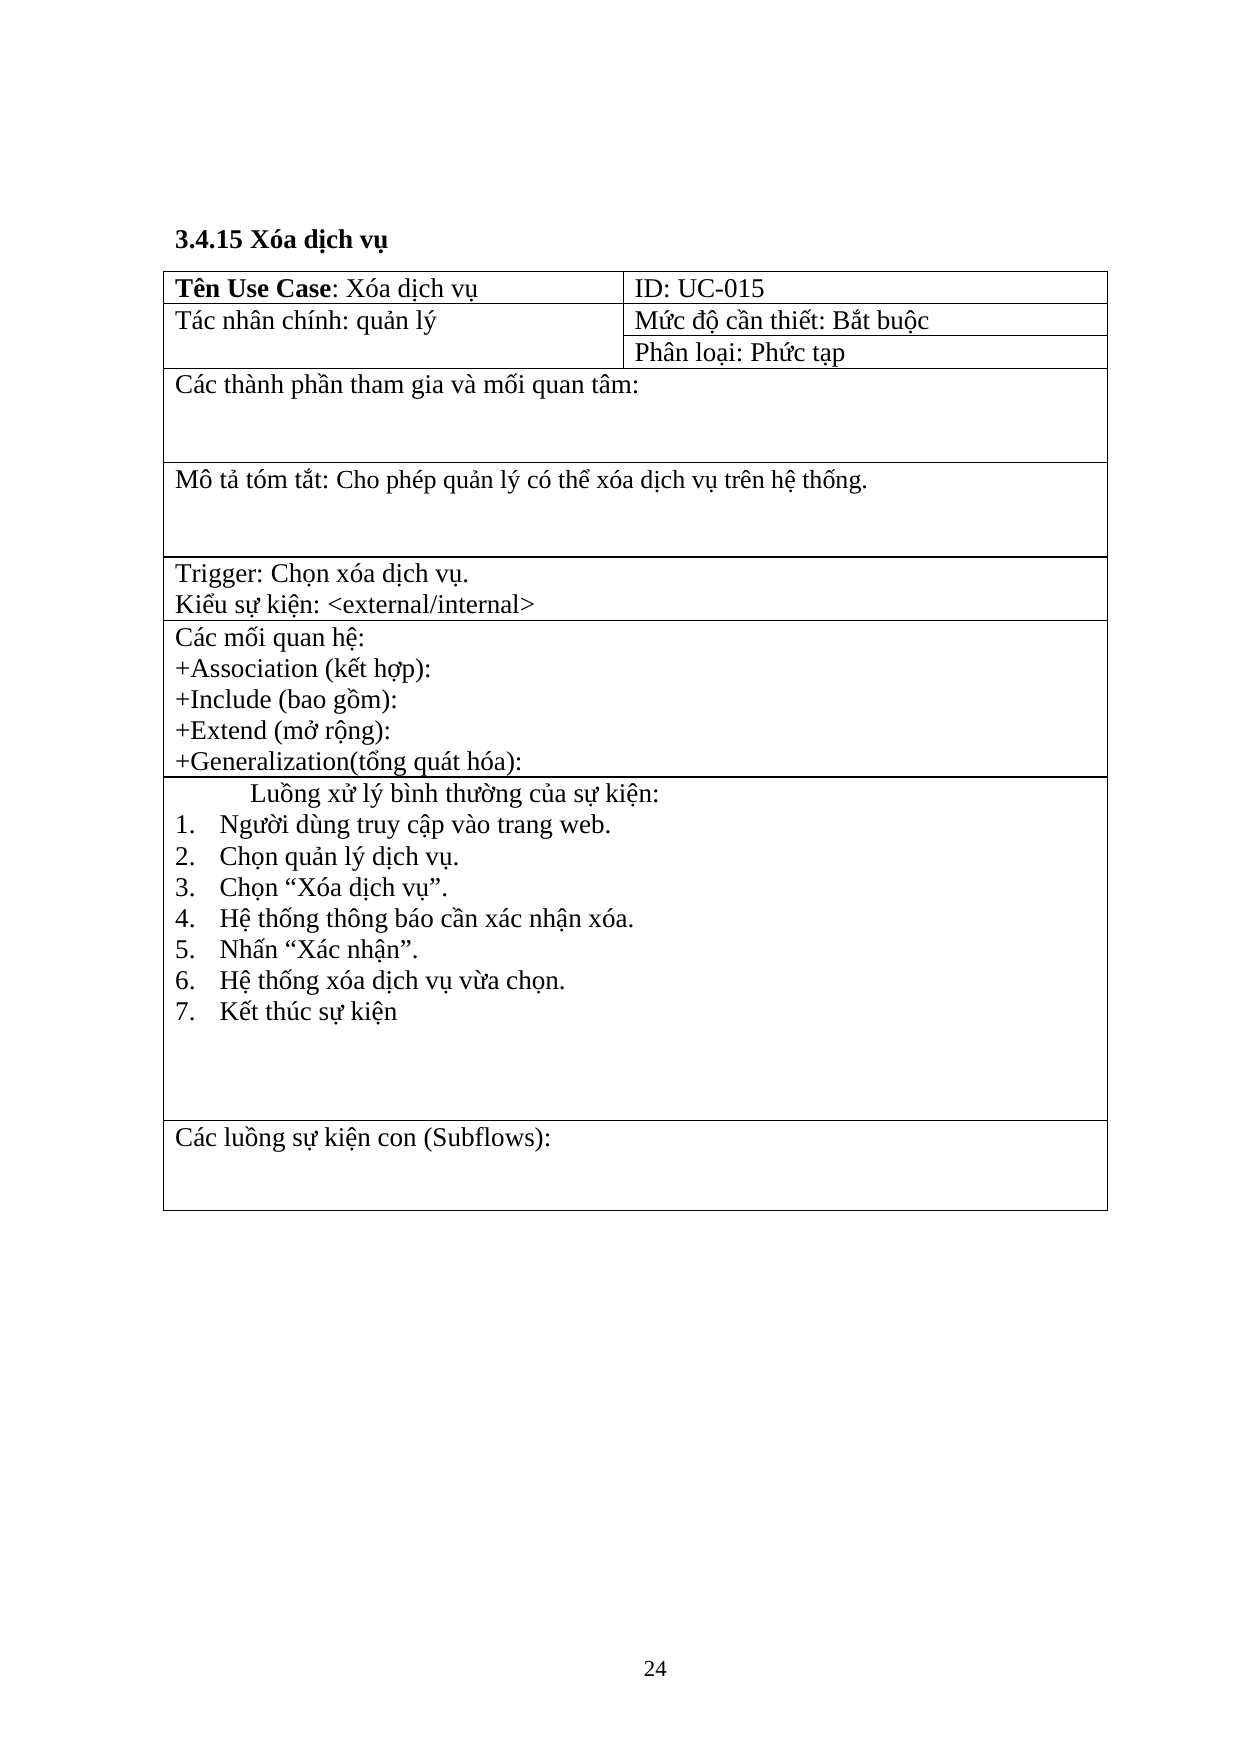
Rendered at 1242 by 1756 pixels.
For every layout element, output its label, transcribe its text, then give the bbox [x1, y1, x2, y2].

table_header Tên Use Case: Xóa dịch vụ [164, 272, 623, 303]
table_cell Mô tả tóm tắt: Cho phép quản lý có thể xóa dịch vụ trên hệ thống. [164, 463, 1107, 556]
table_cell Trigger: Chọn xóa dịch vụ. Kiểu sự kiện: <external/internal> [164, 558, 1107, 620]
table_cell Phân loại: Phức tạp [624, 336, 1107, 367]
table_cell Các luồng sự kiện con (Subflows): [164, 1121, 1107, 1210]
table_cell Luồng xử lý bình thường của sự kiện: Người dùng truy cập vào trang web. Chọn quản lý dịch vụ. Chọn “Xóa dịch vụ”. Hệ thống thông báo cần xác nhận xóa. Nhấn “Xác nhận”. Hệ thống xóa dịch vụ vừa chọn. Kết thúc sự kiện [164, 778, 1107, 1120]
table_header ID: UC-015 [624, 272, 1107, 303]
table_cell Các mối quan hệ: +Association (kết hợp): +Include (bao gồm): +Extend (mở rộng): +Generalization(tổng quát hóa): [164, 621, 1107, 776]
table_cell Mức độ cần thiết: Bắt buộc [624, 304, 1107, 335]
subtitle Xóa dịch vụ [175, 223, 1135, 254]
table_cell Tác nhân chính: quản lý [164, 304, 623, 367]
table_cell Các thành phần tham gia và mối quan tâm: [164, 369, 1107, 462]
